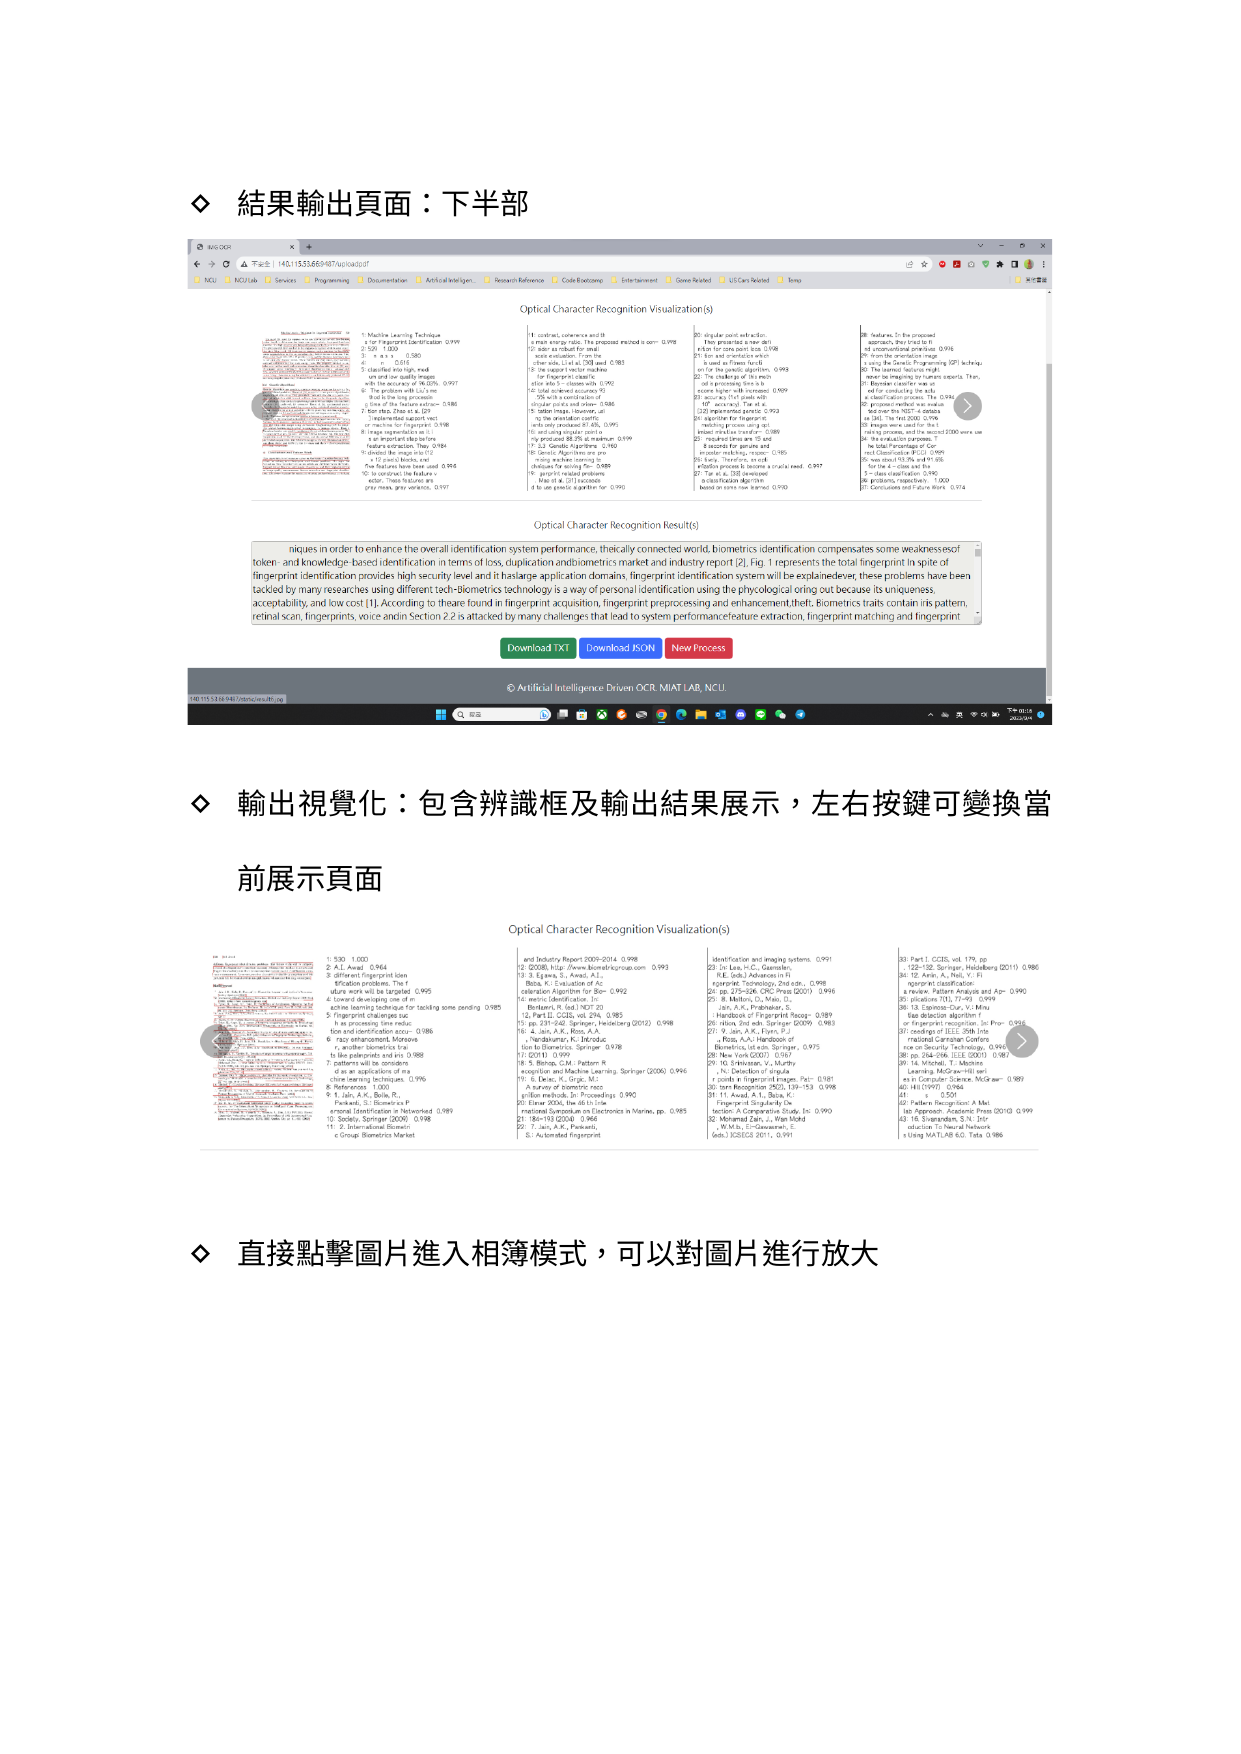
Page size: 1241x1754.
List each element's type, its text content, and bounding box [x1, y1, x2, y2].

list 輸出視覺化：包含辨識框及輸出結果展示，左右按鍵可變換當前展示頁面 [187, 764, 1053, 914]
picture [187, 239, 1053, 725]
picture [187, 914, 1051, 1157]
list 結果輸出頁面：下半部 [187, 164, 1053, 239]
list 直接點擊圖片進入相簿模式，可以對圖片進行放大 [187, 1214, 1053, 1289]
